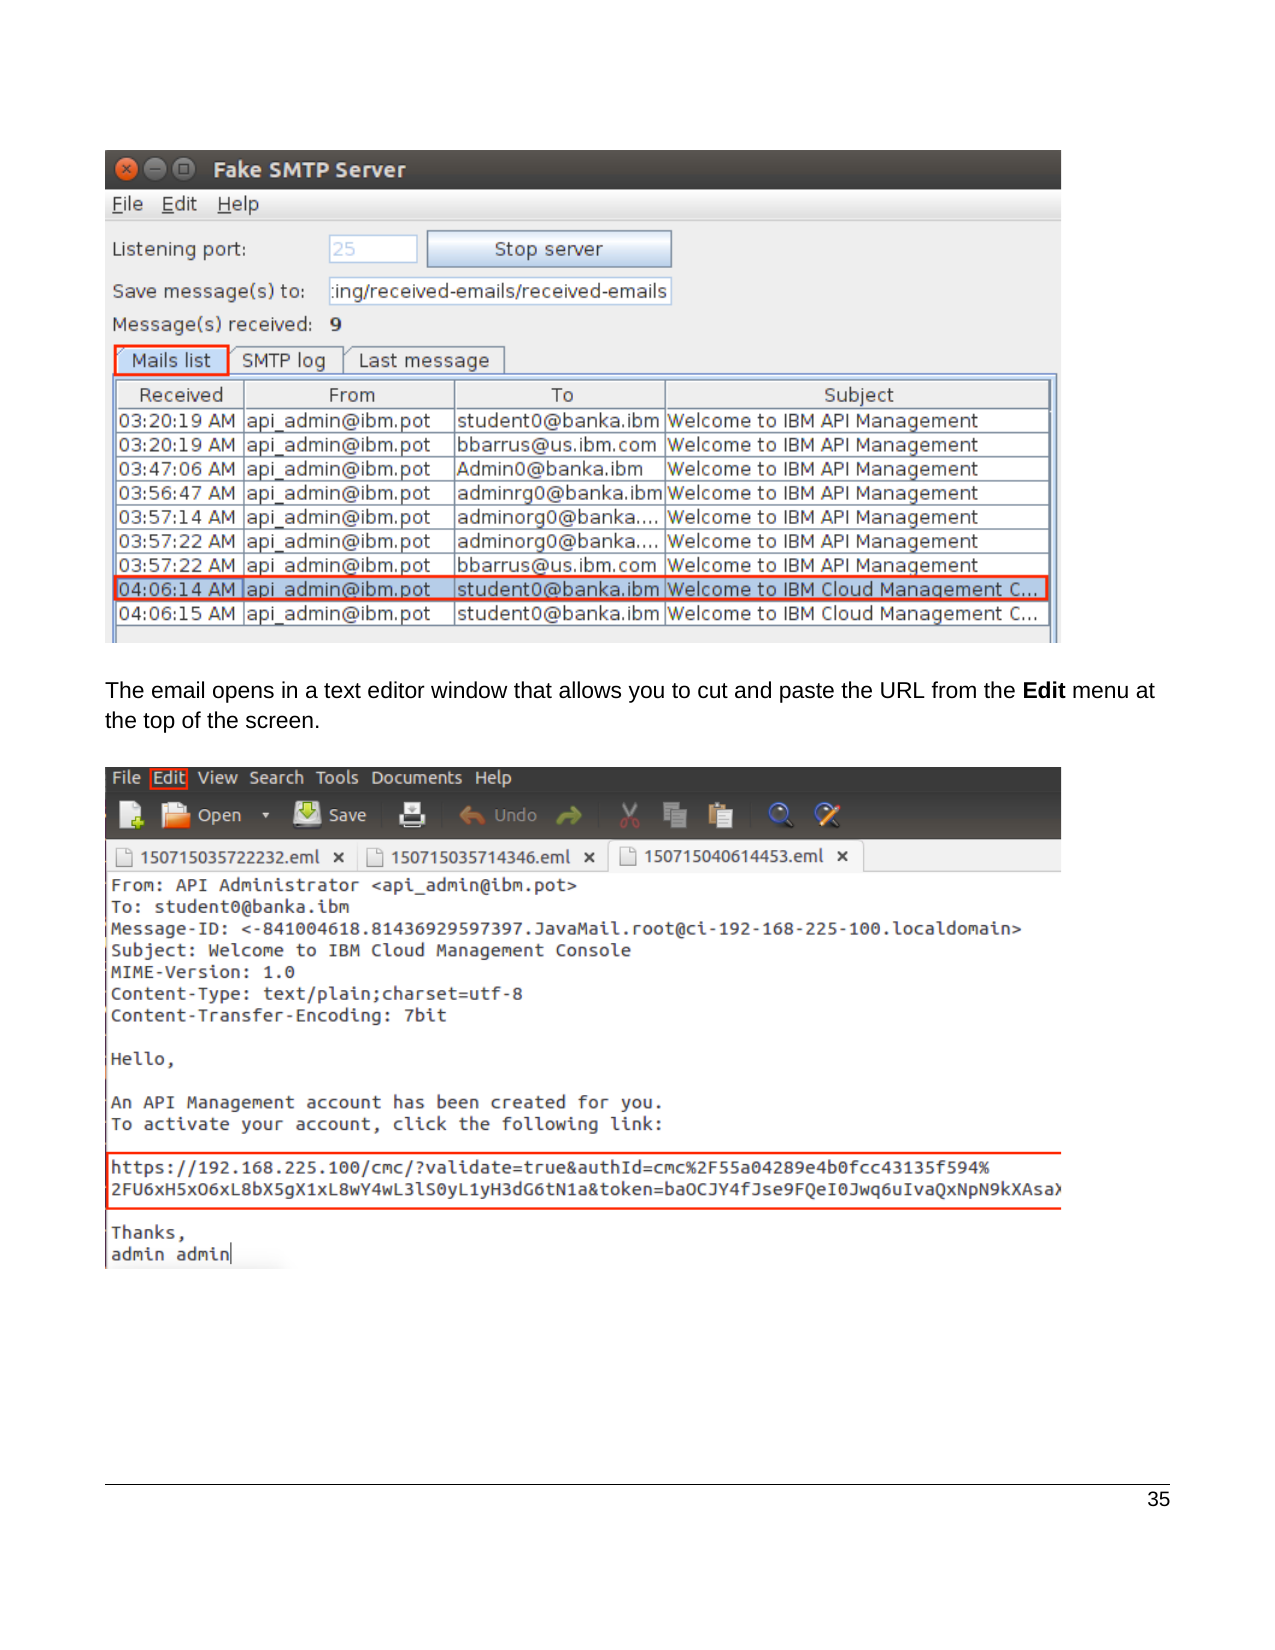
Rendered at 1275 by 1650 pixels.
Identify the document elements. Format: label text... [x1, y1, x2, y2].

text The email opens in a text editor window that allows you to cut and paste the URL from the Edit menu at the top of the screen. [105, 677, 1170, 733]
picture [105, 767, 1062, 1269]
picture [105, 150, 1062, 643]
